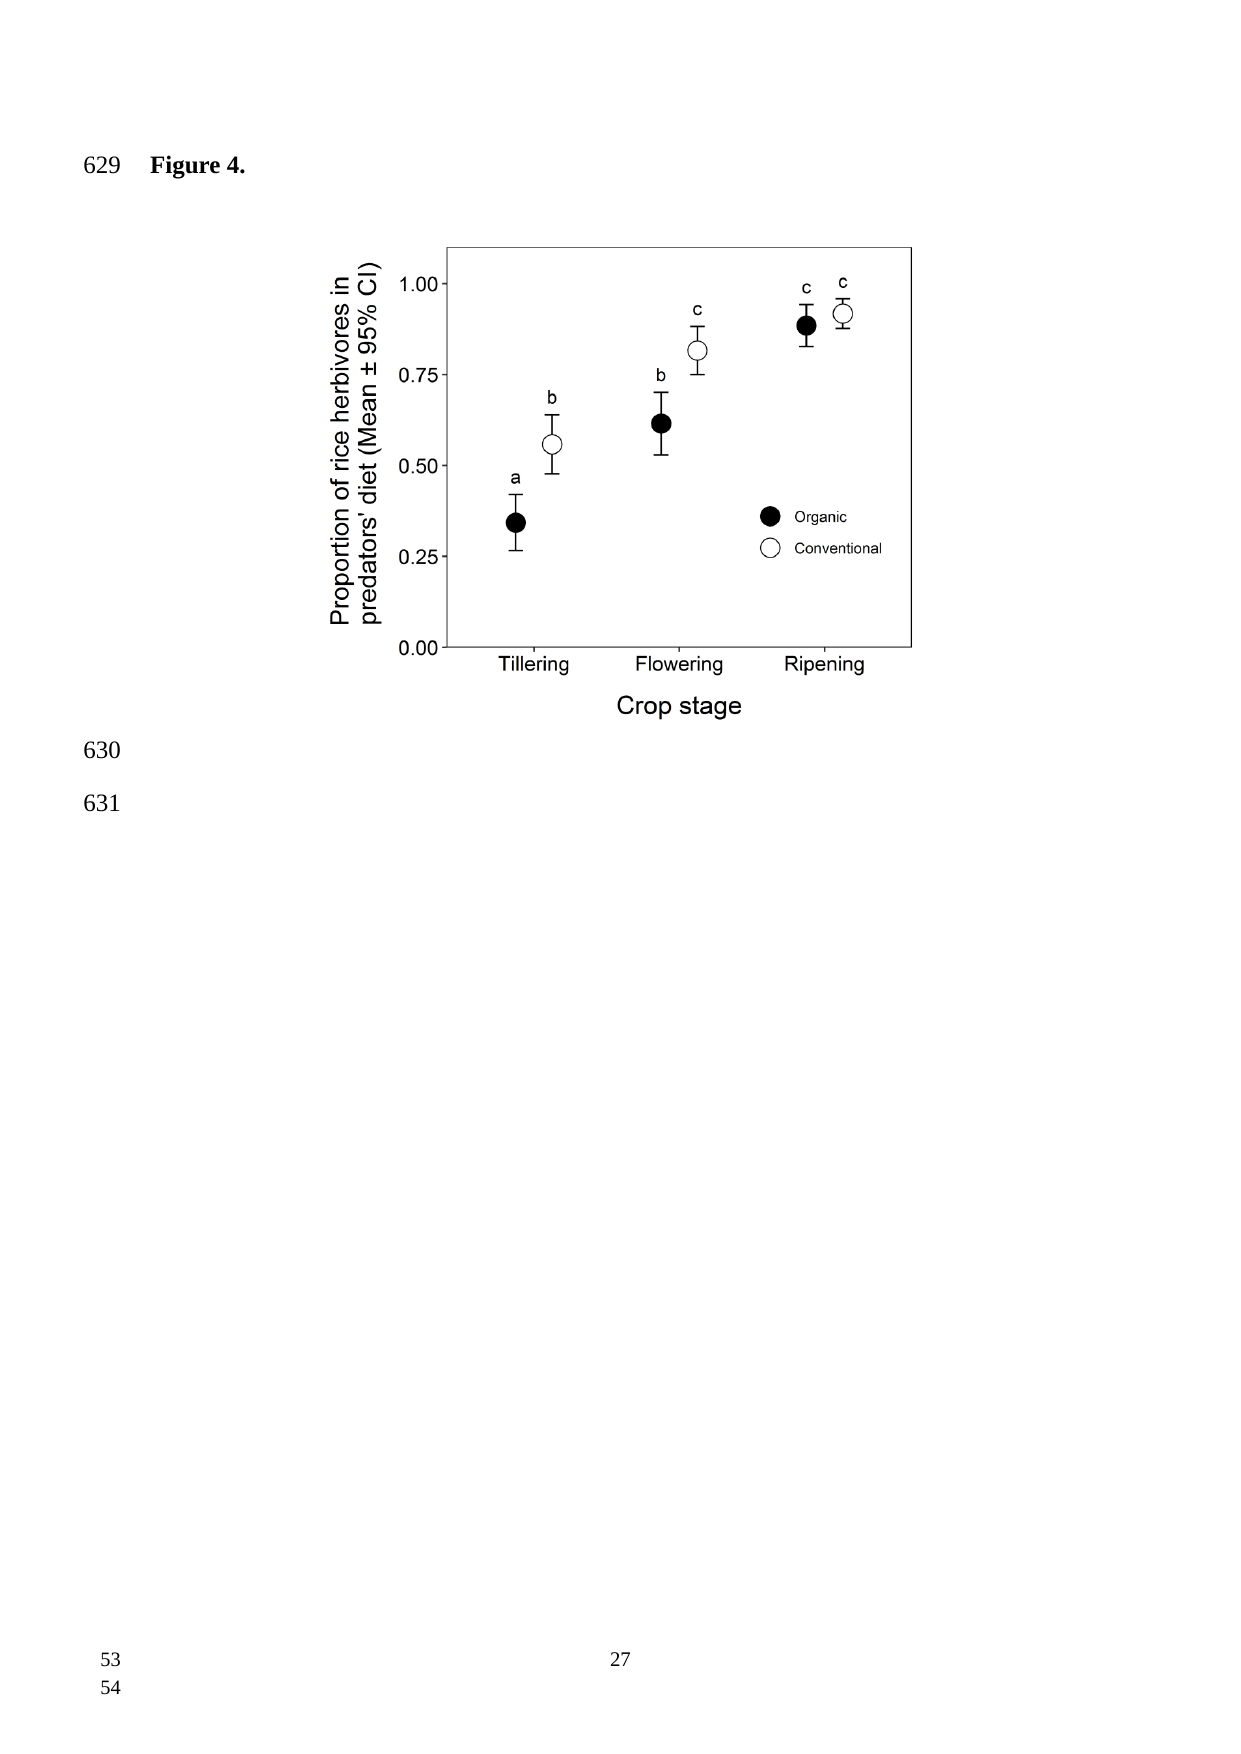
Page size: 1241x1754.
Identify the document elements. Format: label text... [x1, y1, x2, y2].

picture [283, 207, 958, 759]
text Figure 4. [150, 150, 1090, 179]
